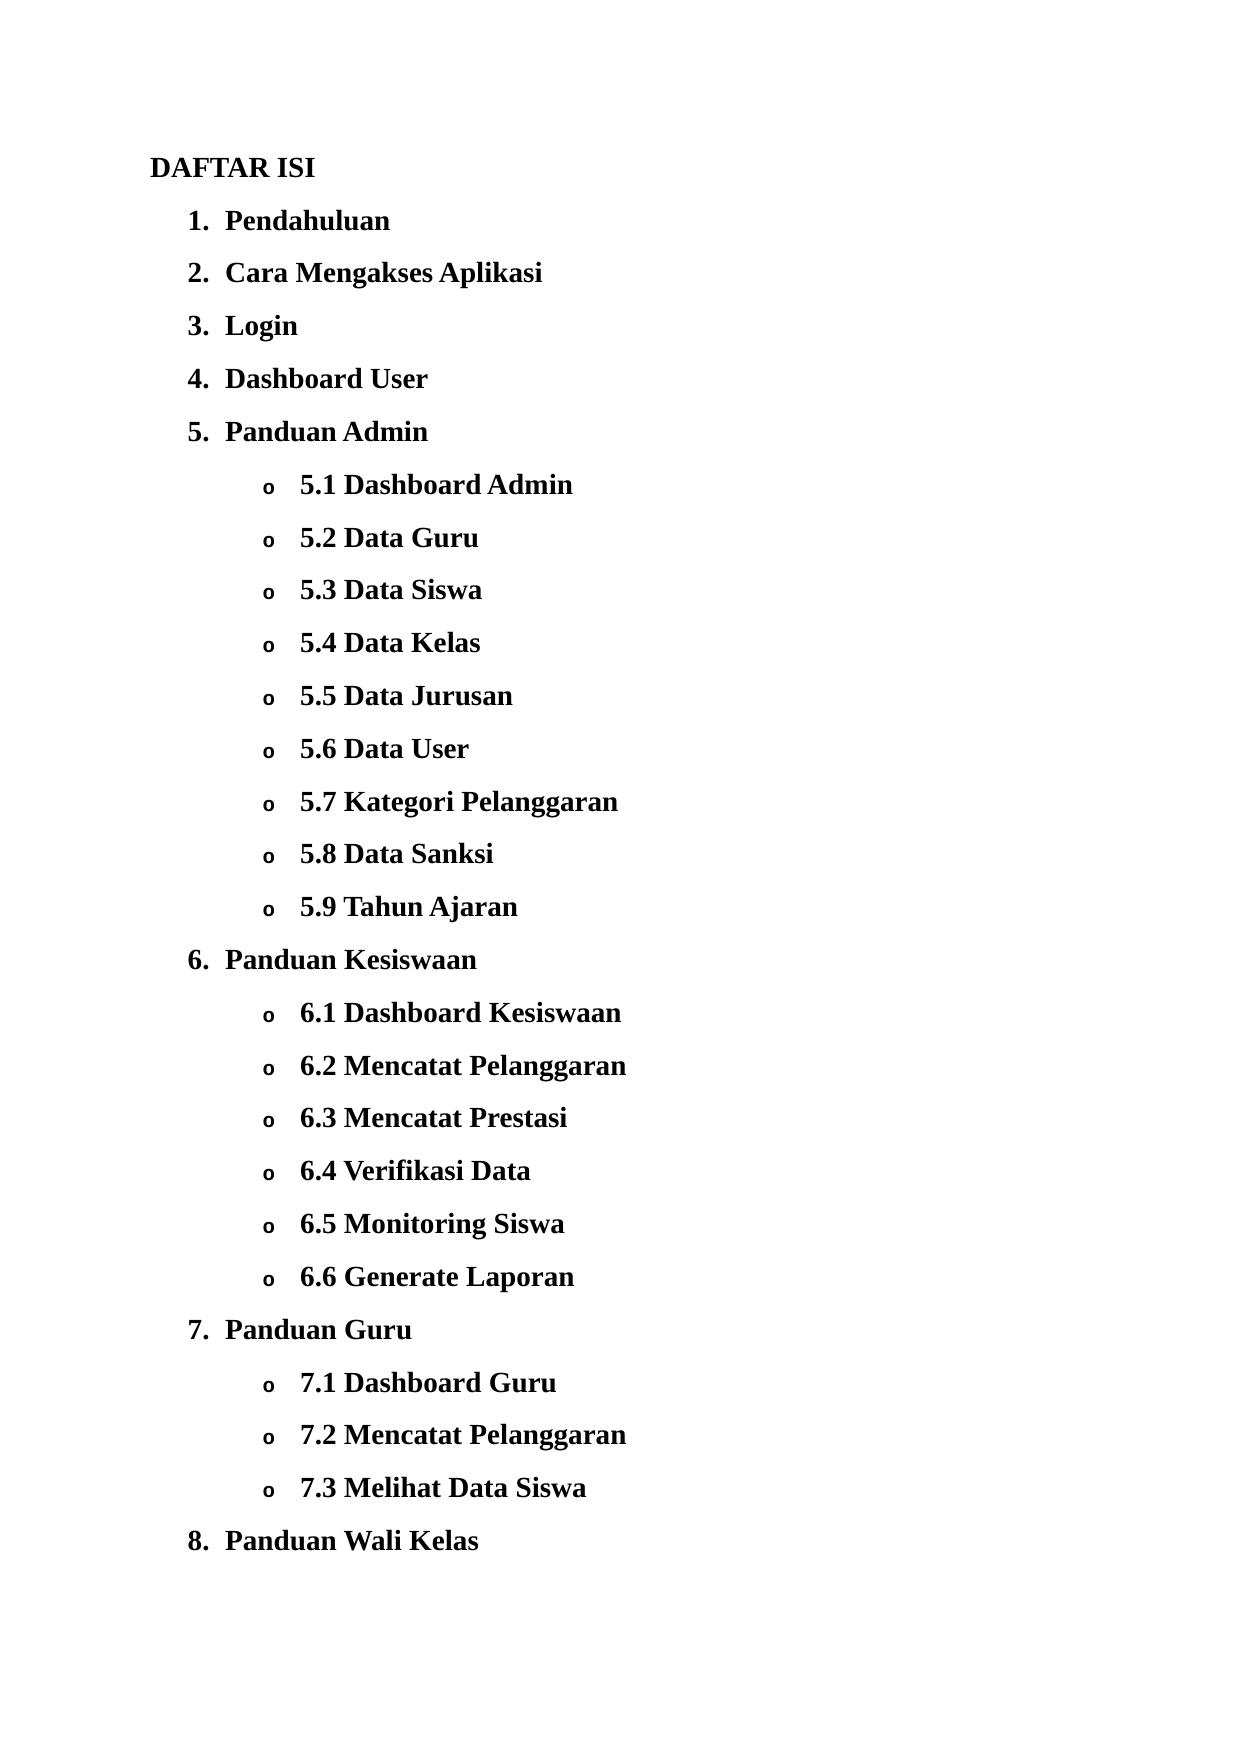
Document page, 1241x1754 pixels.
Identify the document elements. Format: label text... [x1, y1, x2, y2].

list 5.2 Data Guru [262, 520, 1090, 553]
list 5.8 Data Sanksi [262, 837, 1090, 870]
list 5.6 Data User [262, 731, 1090, 764]
list Panduan Kesiswaan [187, 942, 1090, 976]
list 5.5 Data Jurusan [262, 678, 1090, 712]
list 5.1 Dashboard Admin [262, 467, 1090, 500]
list 6.3 Mencatat Prestasi [262, 1101, 1090, 1134]
list 7.3 Melihat Data Siswa [262, 1470, 1090, 1504]
list 6.5 Monitoring Siswa [262, 1206, 1090, 1240]
list Login [187, 308, 1090, 342]
list Panduan Guru [187, 1312, 1090, 1345]
list 6.4 Verifikasi Data [262, 1153, 1090, 1187]
list 5.7 Kategori Pelanggaran [262, 784, 1090, 817]
list Panduan Admin [187, 414, 1090, 448]
list 5.4 Data Kelas [262, 625, 1090, 659]
list 5.3 Data Siswa [262, 572, 1090, 606]
list Pendahuluan [187, 203, 1090, 236]
list Panduan Wali Kelas [187, 1523, 1090, 1557]
list Cara Mengakses Aplikasi [187, 256, 1090, 289]
list 6.2 Mencatat Pelanggaran [262, 1048, 1090, 1081]
list 6.1 Dashboard Kesiswaan [262, 995, 1090, 1028]
list 6.6 Generate Laporan [262, 1259, 1090, 1293]
list Dashboard User [187, 361, 1090, 395]
list 7.2 Mencatat Pelanggaran [262, 1417, 1090, 1451]
text DAFTAR ISI [150, 150, 1090, 183]
list 5.9 Tahun Ajaran [262, 889, 1090, 923]
list 7.1 Dashboard Guru [262, 1365, 1090, 1398]
